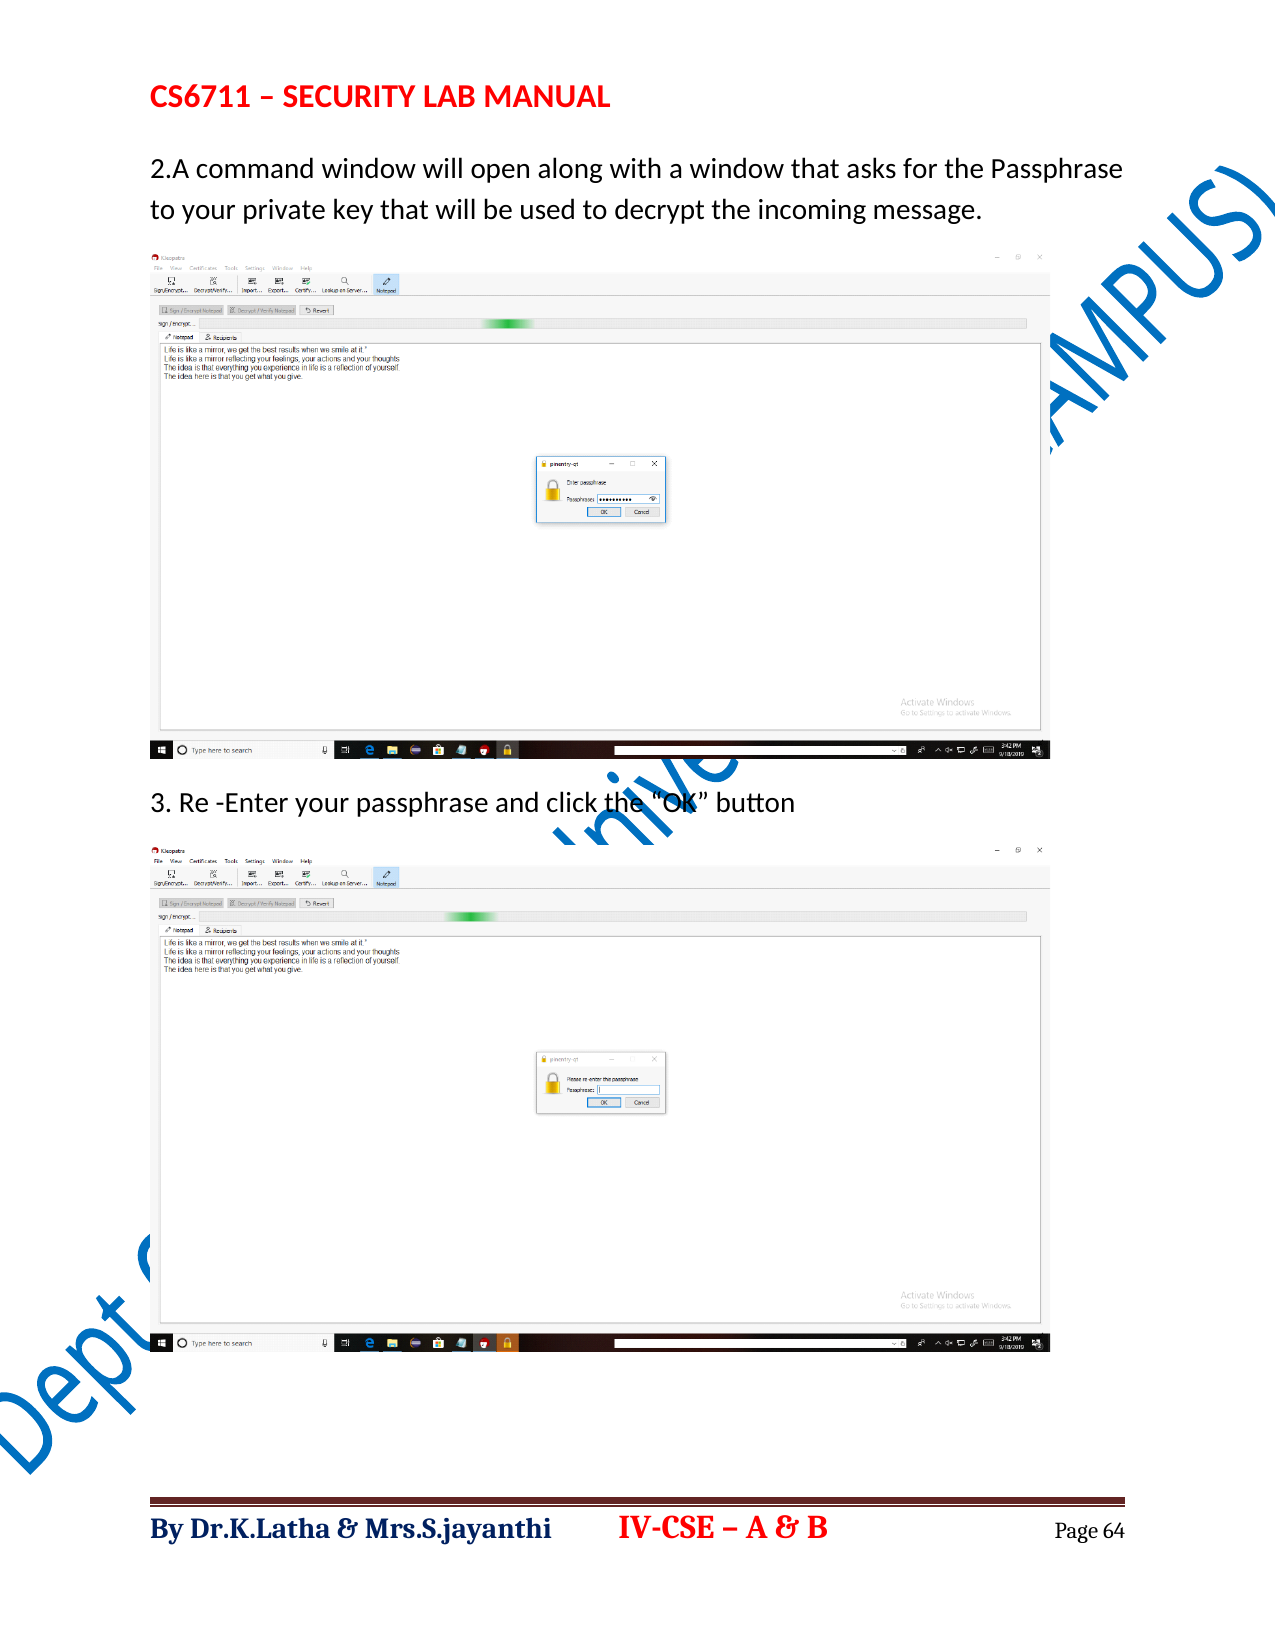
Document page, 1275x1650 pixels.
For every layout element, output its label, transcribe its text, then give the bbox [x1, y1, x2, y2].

text 3. Re -Enter your passphrase and click the “OK” button [150, 784, 1125, 819]
picture [150, 252, 1050, 759]
picture [150, 845, 1050, 1352]
text 2.A command window will open along with a window that asks for the Passphrase to your private key that will be used to decrypt the incoming message. [150, 150, 1125, 227]
